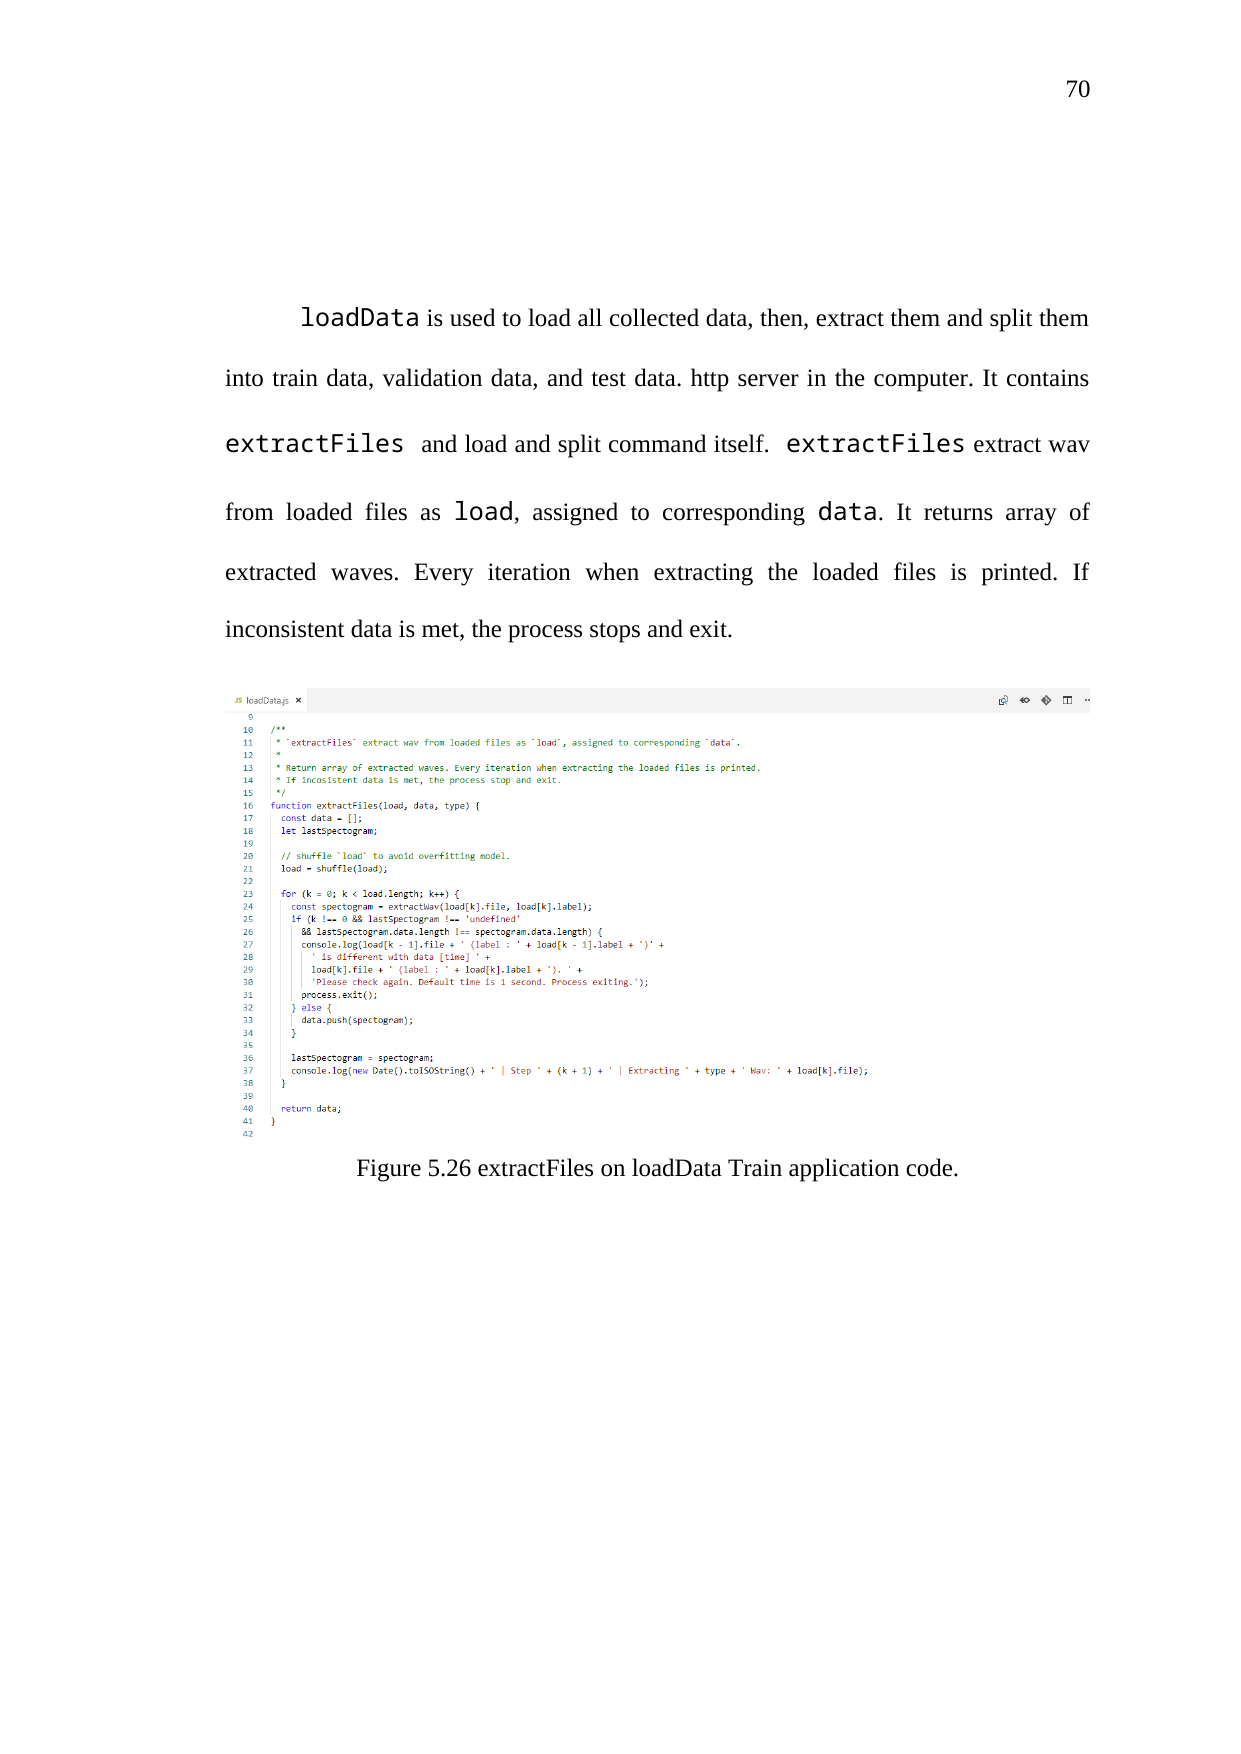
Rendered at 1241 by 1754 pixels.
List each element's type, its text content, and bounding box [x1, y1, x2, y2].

picture [225, 688, 1091, 1137]
text Figure 5.26 extractFiles on loadData Train application code. [225, 1153, 1090, 1182]
text loadData is used to load all collected data, then, extract them and split them into train data, validation data, and test data. http server in the computer. It contains extractFiles and load and split command itself. extractFiles extract wav from loaded files as load, assigned to corresponding data. It returns array of extracted waves. Every iteration when extracting the loaded files is printed. If inconsistent data is met, the process stops and exit. [225, 300, 1090, 643]
